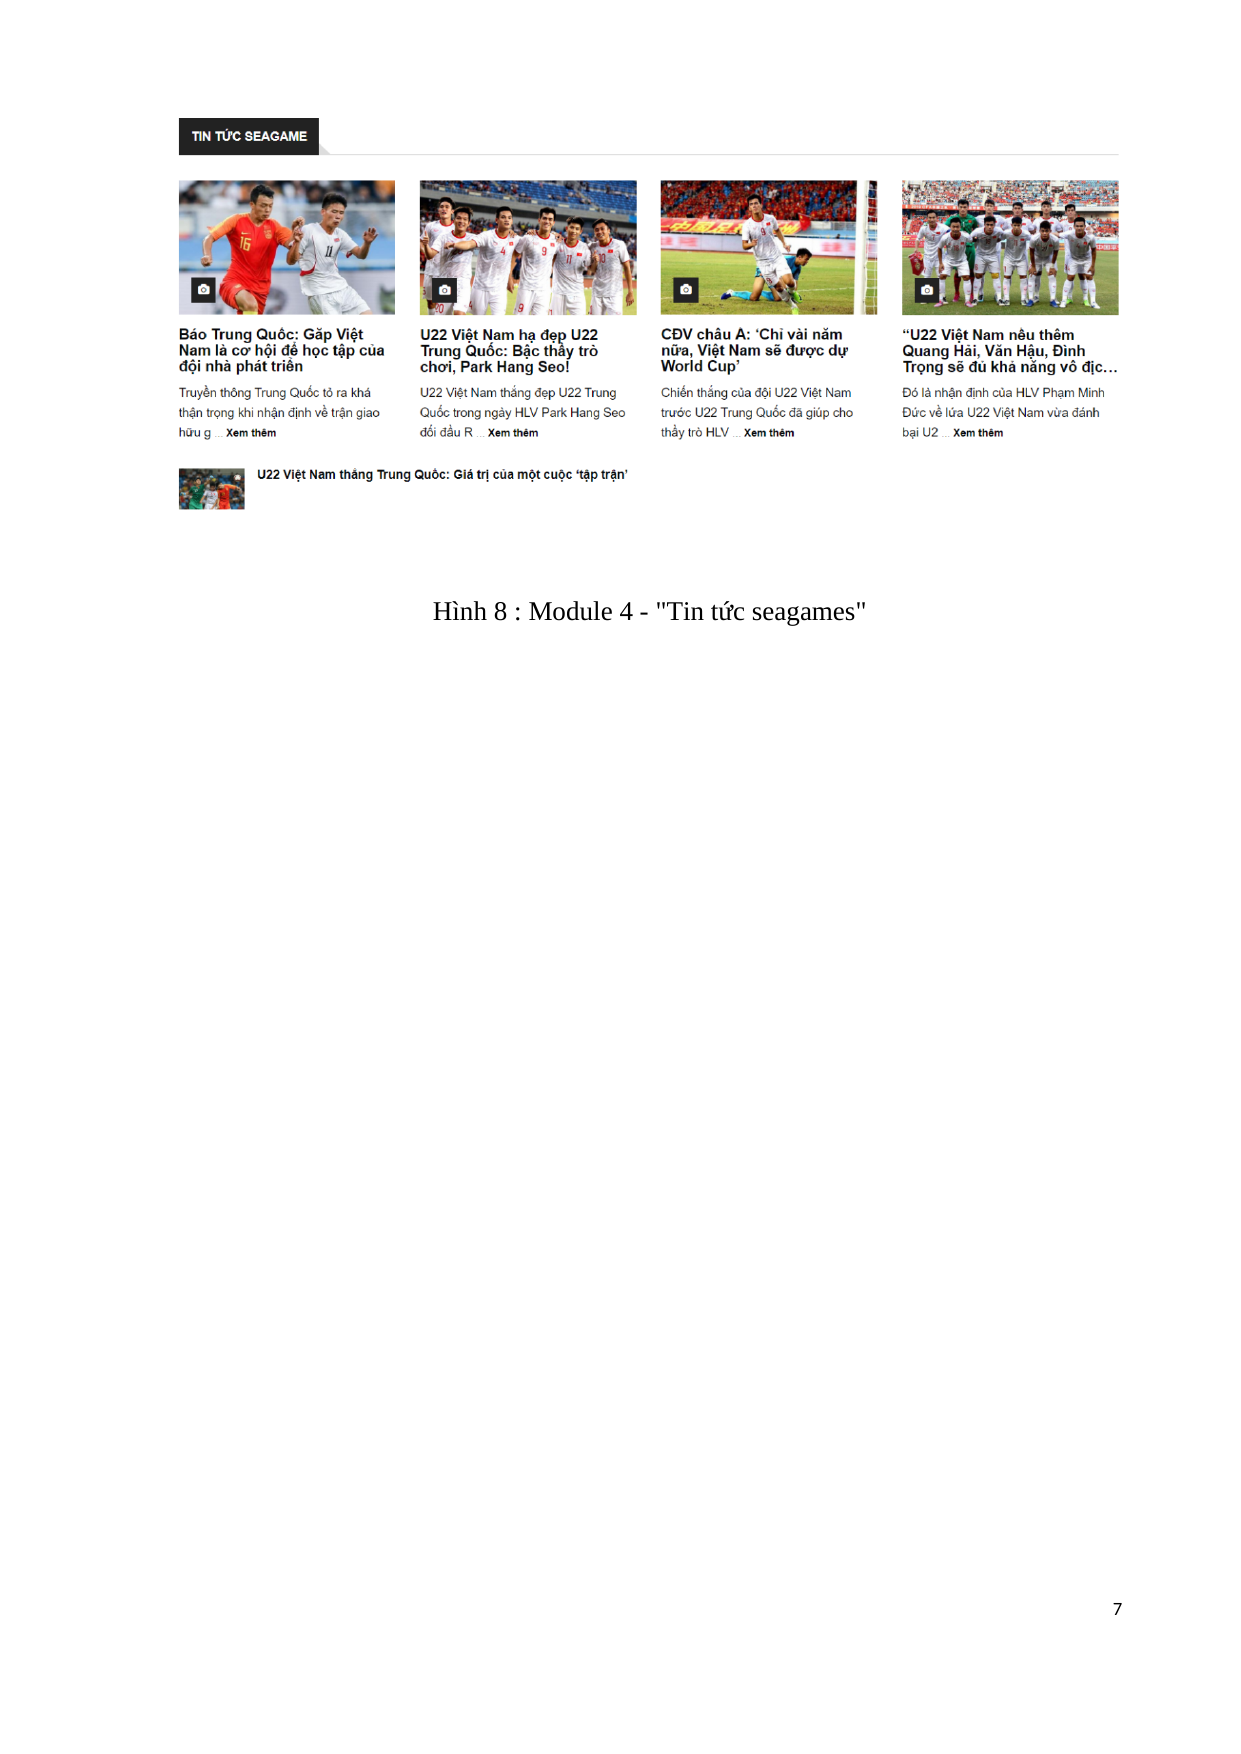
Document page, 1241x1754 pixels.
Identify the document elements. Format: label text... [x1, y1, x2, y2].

text Hình 8 : Module 4 - "Tin tức seagames" [177, 595, 1122, 626]
picture [177, 118, 1123, 577]
